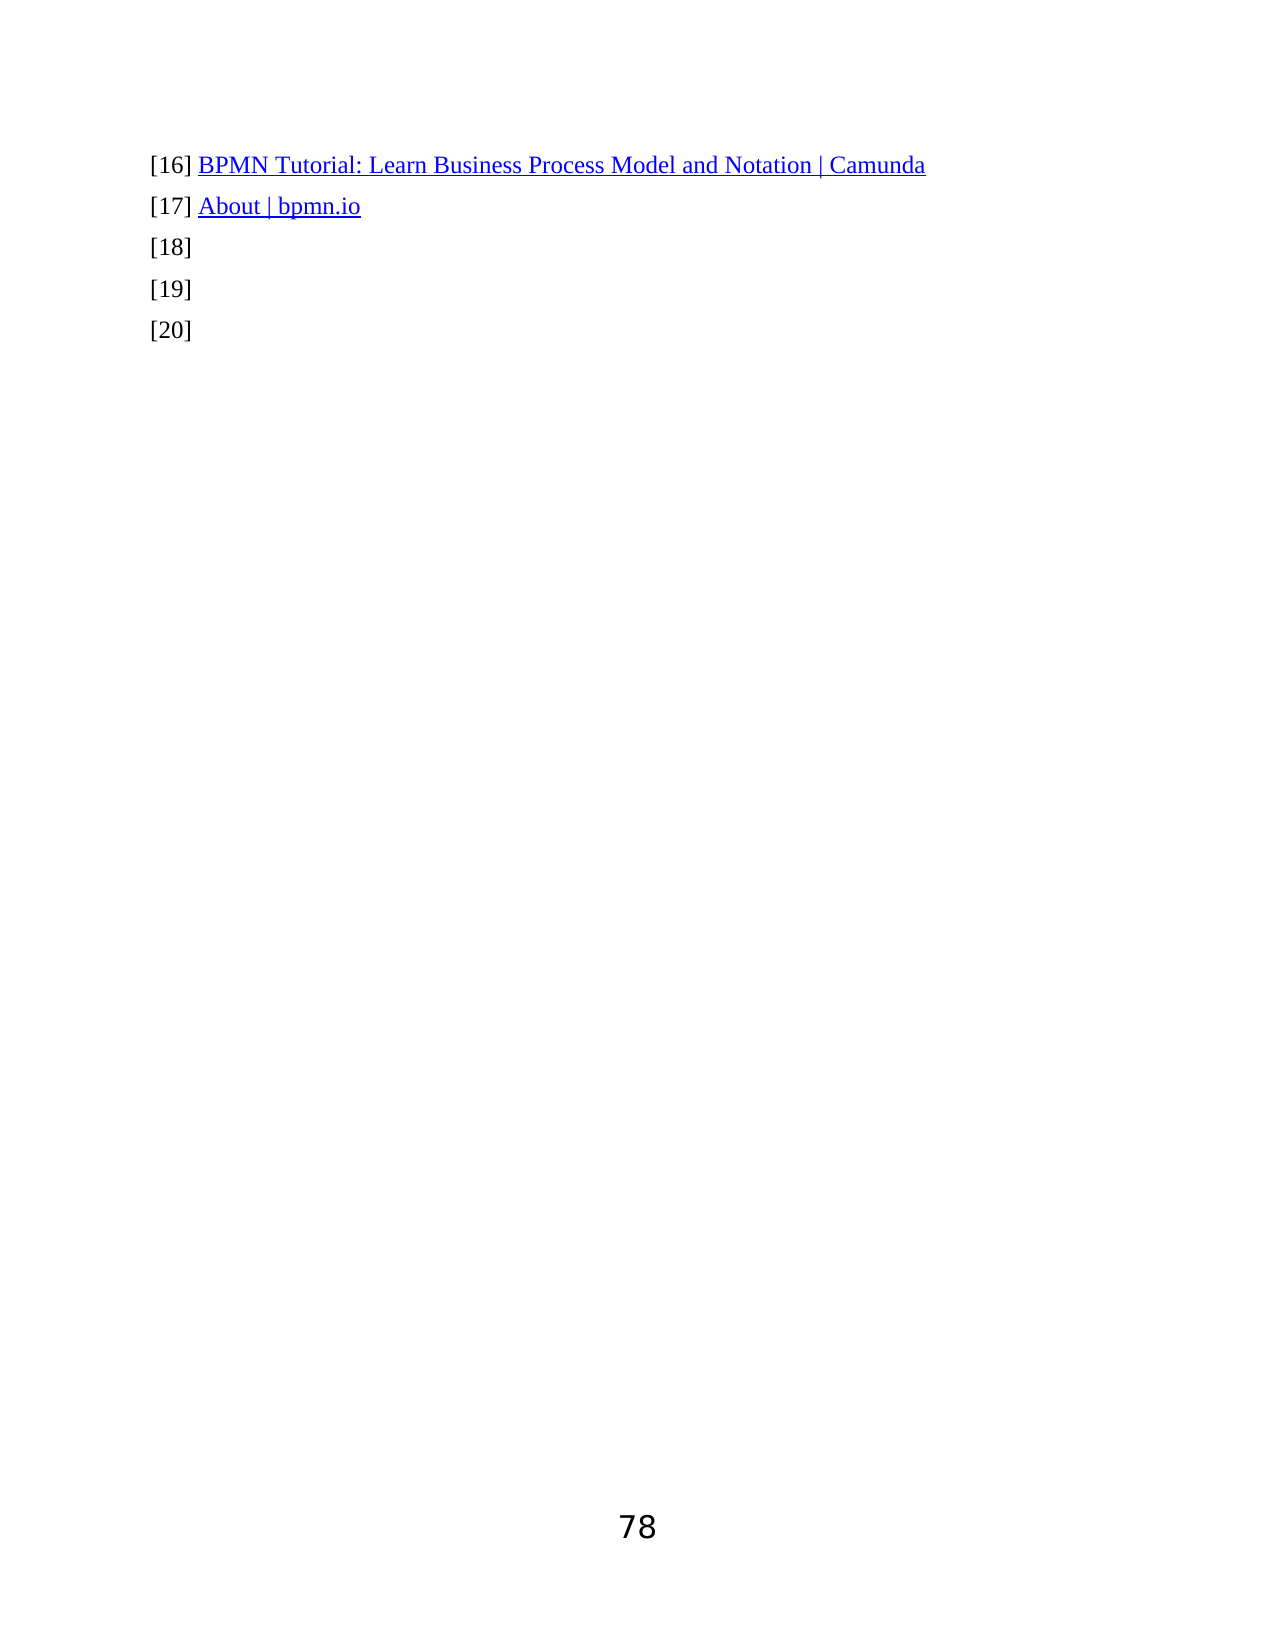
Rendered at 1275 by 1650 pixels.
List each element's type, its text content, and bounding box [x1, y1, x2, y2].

text [18] [150, 232, 1125, 261]
text [16] BPMN Tutorial: Learn Business Process Model and Notation | Camunda [150, 150, 1125, 179]
text [20] [150, 315, 1125, 344]
text [17] About | bpmn.io [150, 191, 1125, 220]
text [19] [150, 274, 1125, 302]
